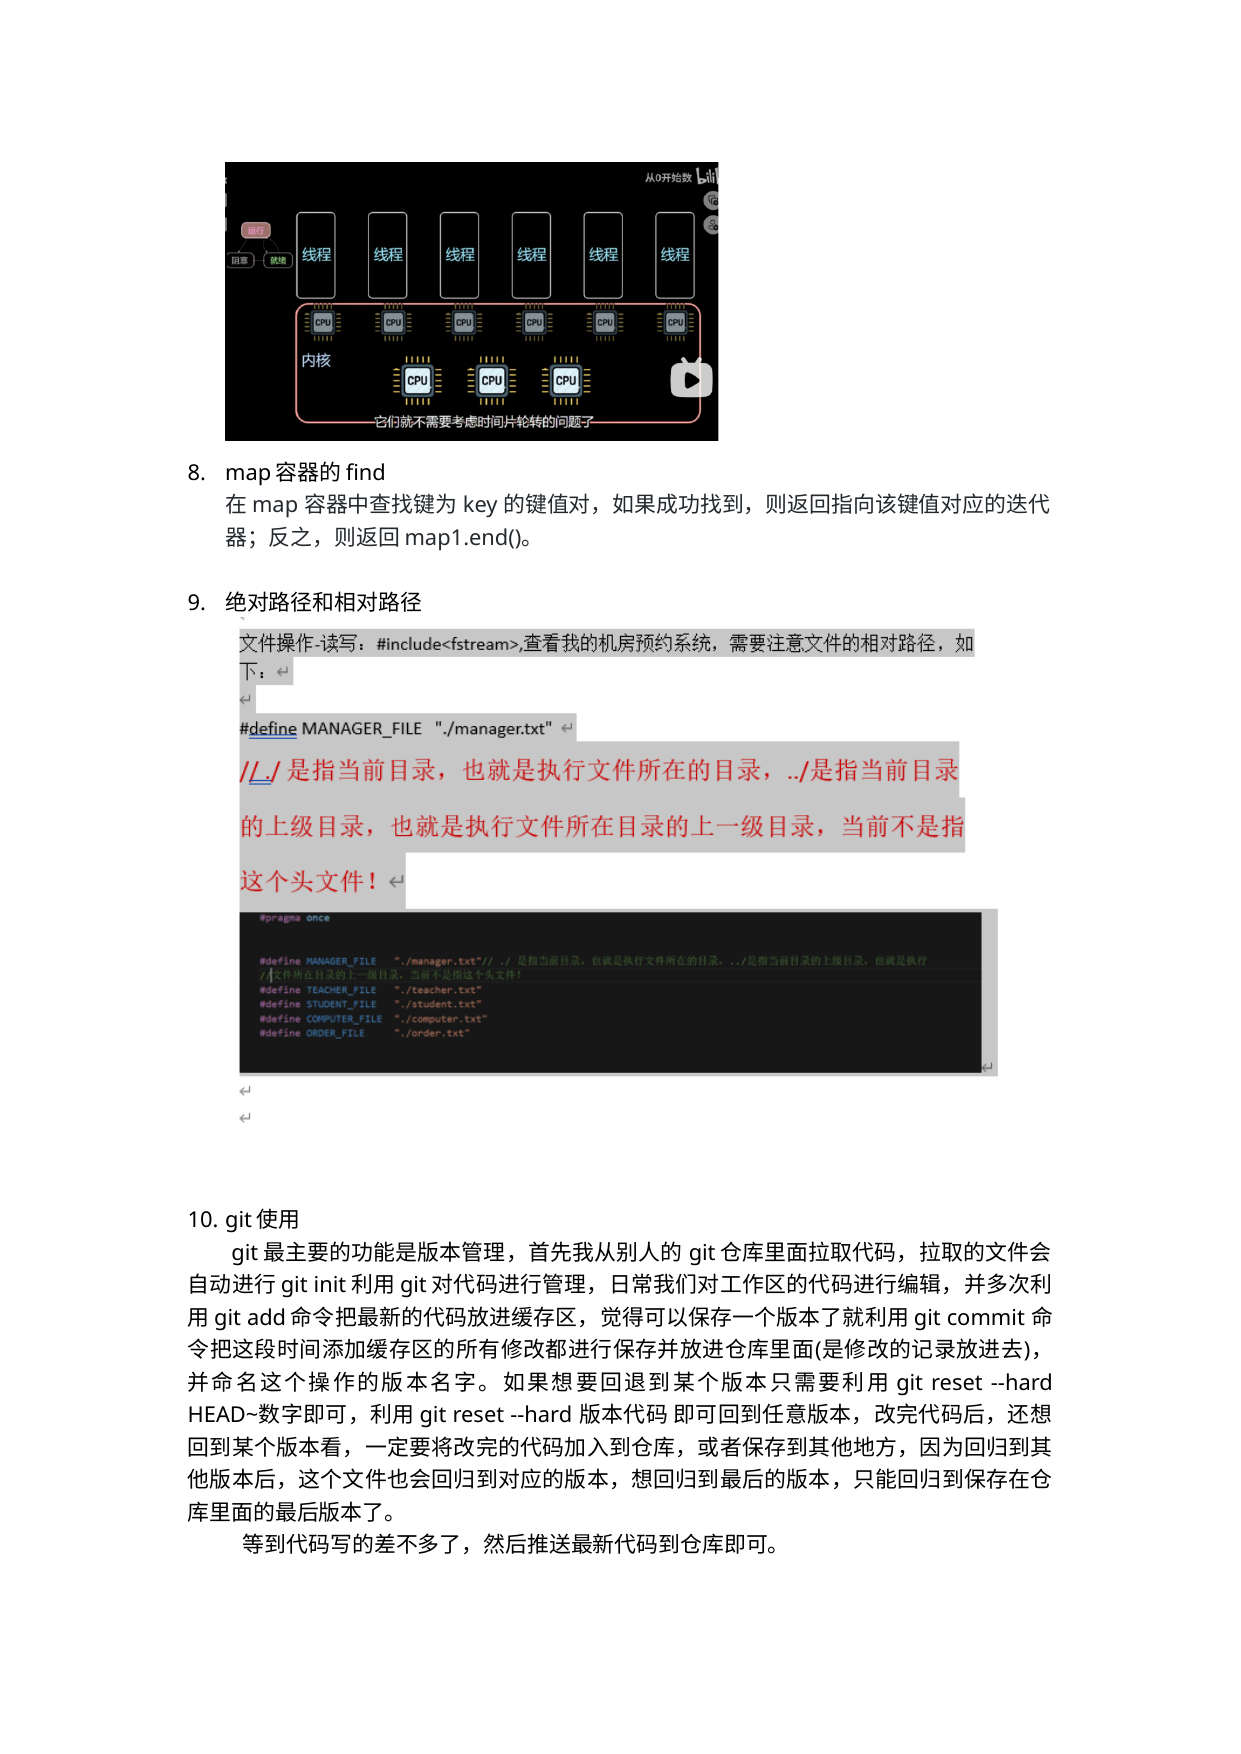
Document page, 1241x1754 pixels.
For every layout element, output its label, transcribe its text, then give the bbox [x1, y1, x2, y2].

picture [187, 617, 1053, 1135]
list 在 map 容器中查找键为 key 的键值对，如果成功找到，则返回指向该键值对应的迭代器；反之，则返回map1.end()。 [225, 487, 1053, 552]
list git使用 [187, 1202, 1053, 1234]
list map容器的find [187, 454, 1053, 487]
list git最主要的功能是版本管理，首先我从别人的git仓库里面拉取代码，拉取的文件会自动进行git init利用git对代码进行管理，日常我们对工作区的代码进行编辑，并多次利用git add命令把最新的代码放进缓存区，觉得可以保存一个版本了就利用git commit 命令把这段时间添加缓存区的所有修改都进行保存并放进仓库里面(是修改的记录放进去)，并命名这个操作的版本名字。如果想要回退到某个版本只需要利用git reset --hard HEAD~数字即可，利用git reset --hard 版本代码 即可回到任意版本，改完代码后，还想回到某个版本看，一定要将改完的代码加入到仓库，或者保存到其他地方，因为回归到其他版本后，这个文件也会回归到对应的版本，想回归到最后的版本，只能回归到保存在仓库里面的最后版本了。 [187, 1234, 1053, 1527]
picture [225, 162, 719, 441]
list 绝对路径和相对路径 [187, 584, 1053, 617]
list 等到代码写的差不多了，然后推送最新代码到仓库即可。 [187, 1527, 1053, 1559]
